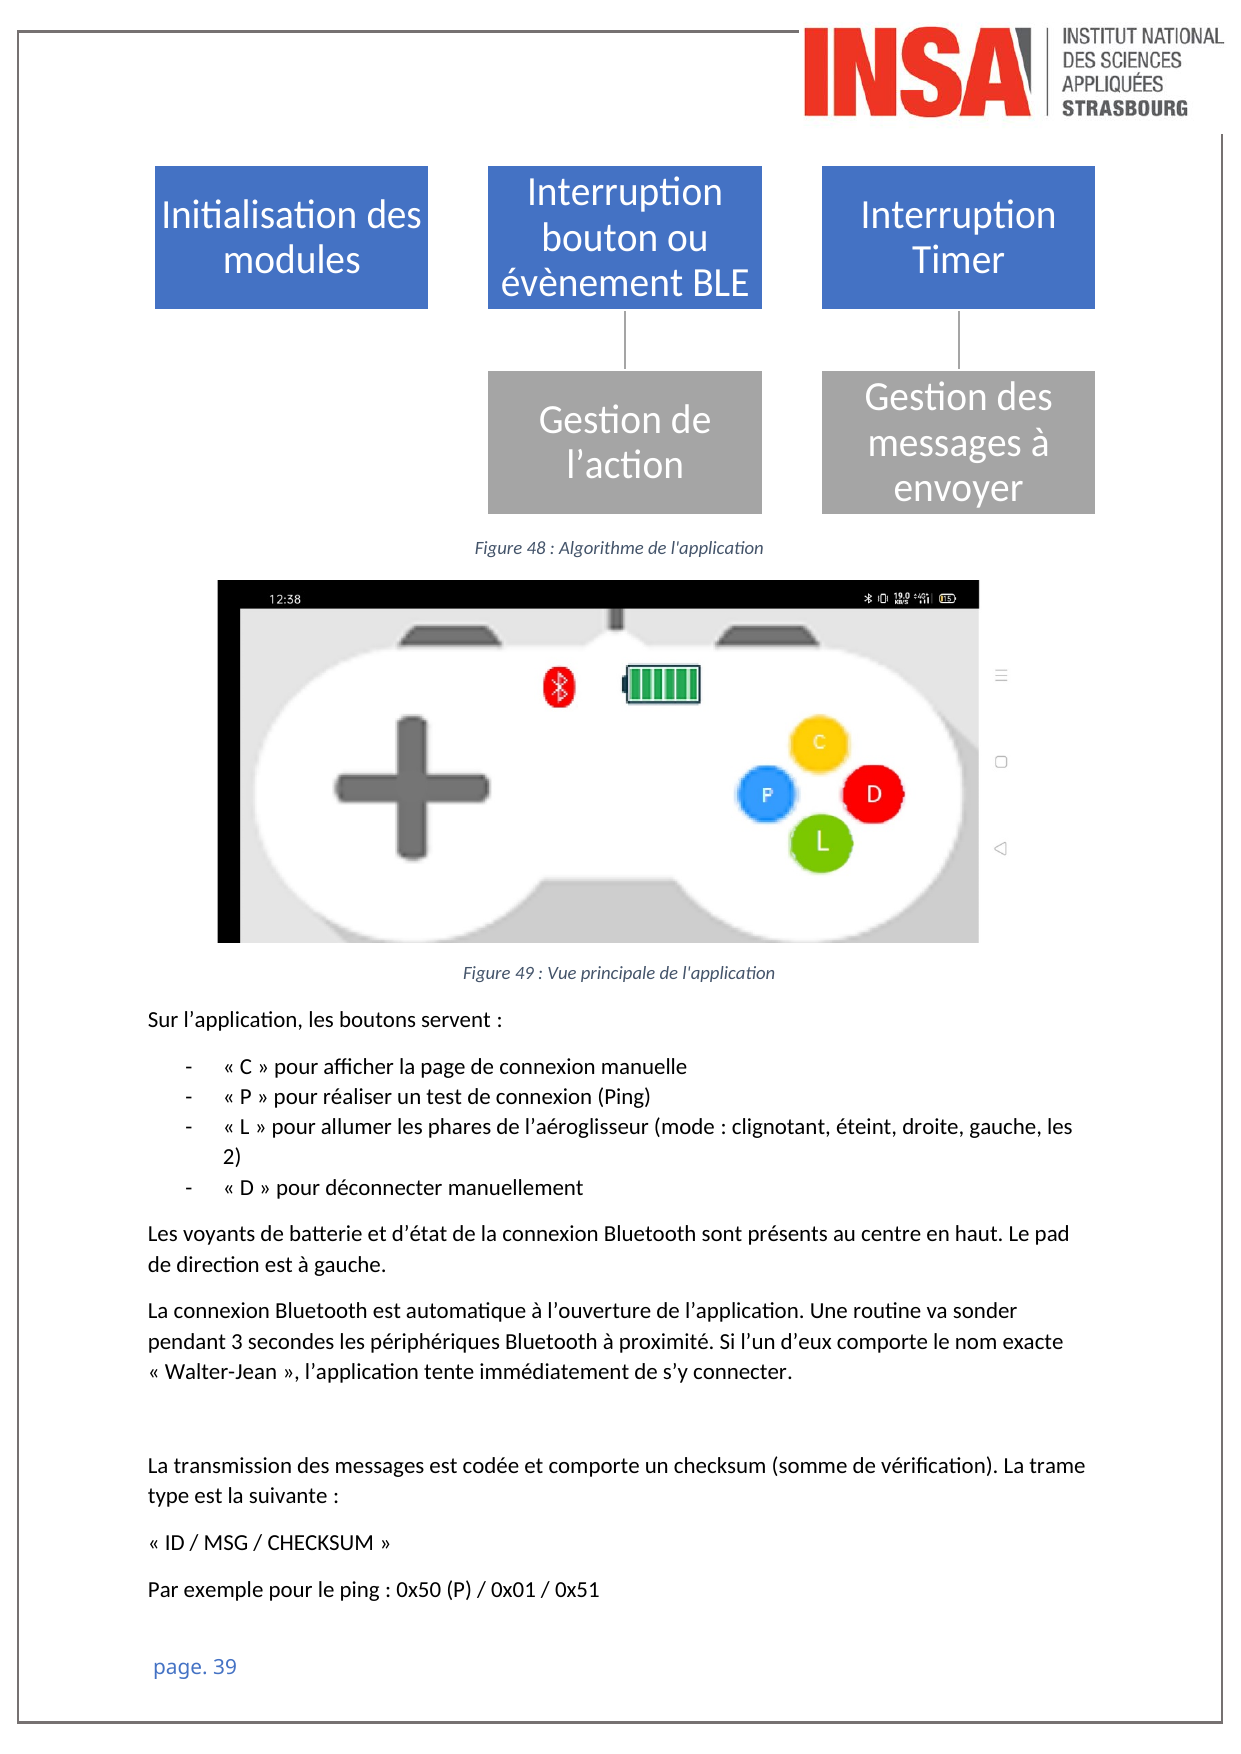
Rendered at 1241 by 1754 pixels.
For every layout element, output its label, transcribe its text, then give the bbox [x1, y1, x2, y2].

list « D » pour déconnecter manuellement [185, 1173, 1093, 1201]
text La transmission des messages est codée et comporte un checksum (somme de vérification). La trame type est la suivante : [148, 1451, 1093, 1509]
list « C » pour afficher la page de connexion manuelle [185, 1052, 1093, 1080]
text Par exemple pour le ping : 0x50 (P) / 0x01 / 0x51 [148, 1575, 1093, 1603]
picture [799, 18, 1229, 134]
text Sur l’application, les boutons servent : [148, 1005, 1093, 1033]
text « ID / MSG / CHECKSUM » [148, 1528, 1093, 1556]
text La connexion Bluetooth est automatique à l’ouverture de l’application. Une routine va sonder pendant 3 secondes les périphériques Bluetooth à proximité. Si l’un d’eux comporte le nom exacte « Walter-Jean », l’application tente immédiatement de s’y connecter. [148, 1297, 1093, 1385]
picture [217, 580, 1023, 943]
list « P » pour réaliser un test de connexion (Ping) [185, 1082, 1093, 1110]
list « L » pour allumer les phares de l’aéroglisseur (mode : clignotant, éteint, droite, gauche, les 2) [185, 1112, 1093, 1171]
text Les voyants de batterie et d’état de la connexion Bluetooth sont présents au centre en haut. Le pad de direction est à gauche. [148, 1219, 1093, 1278]
